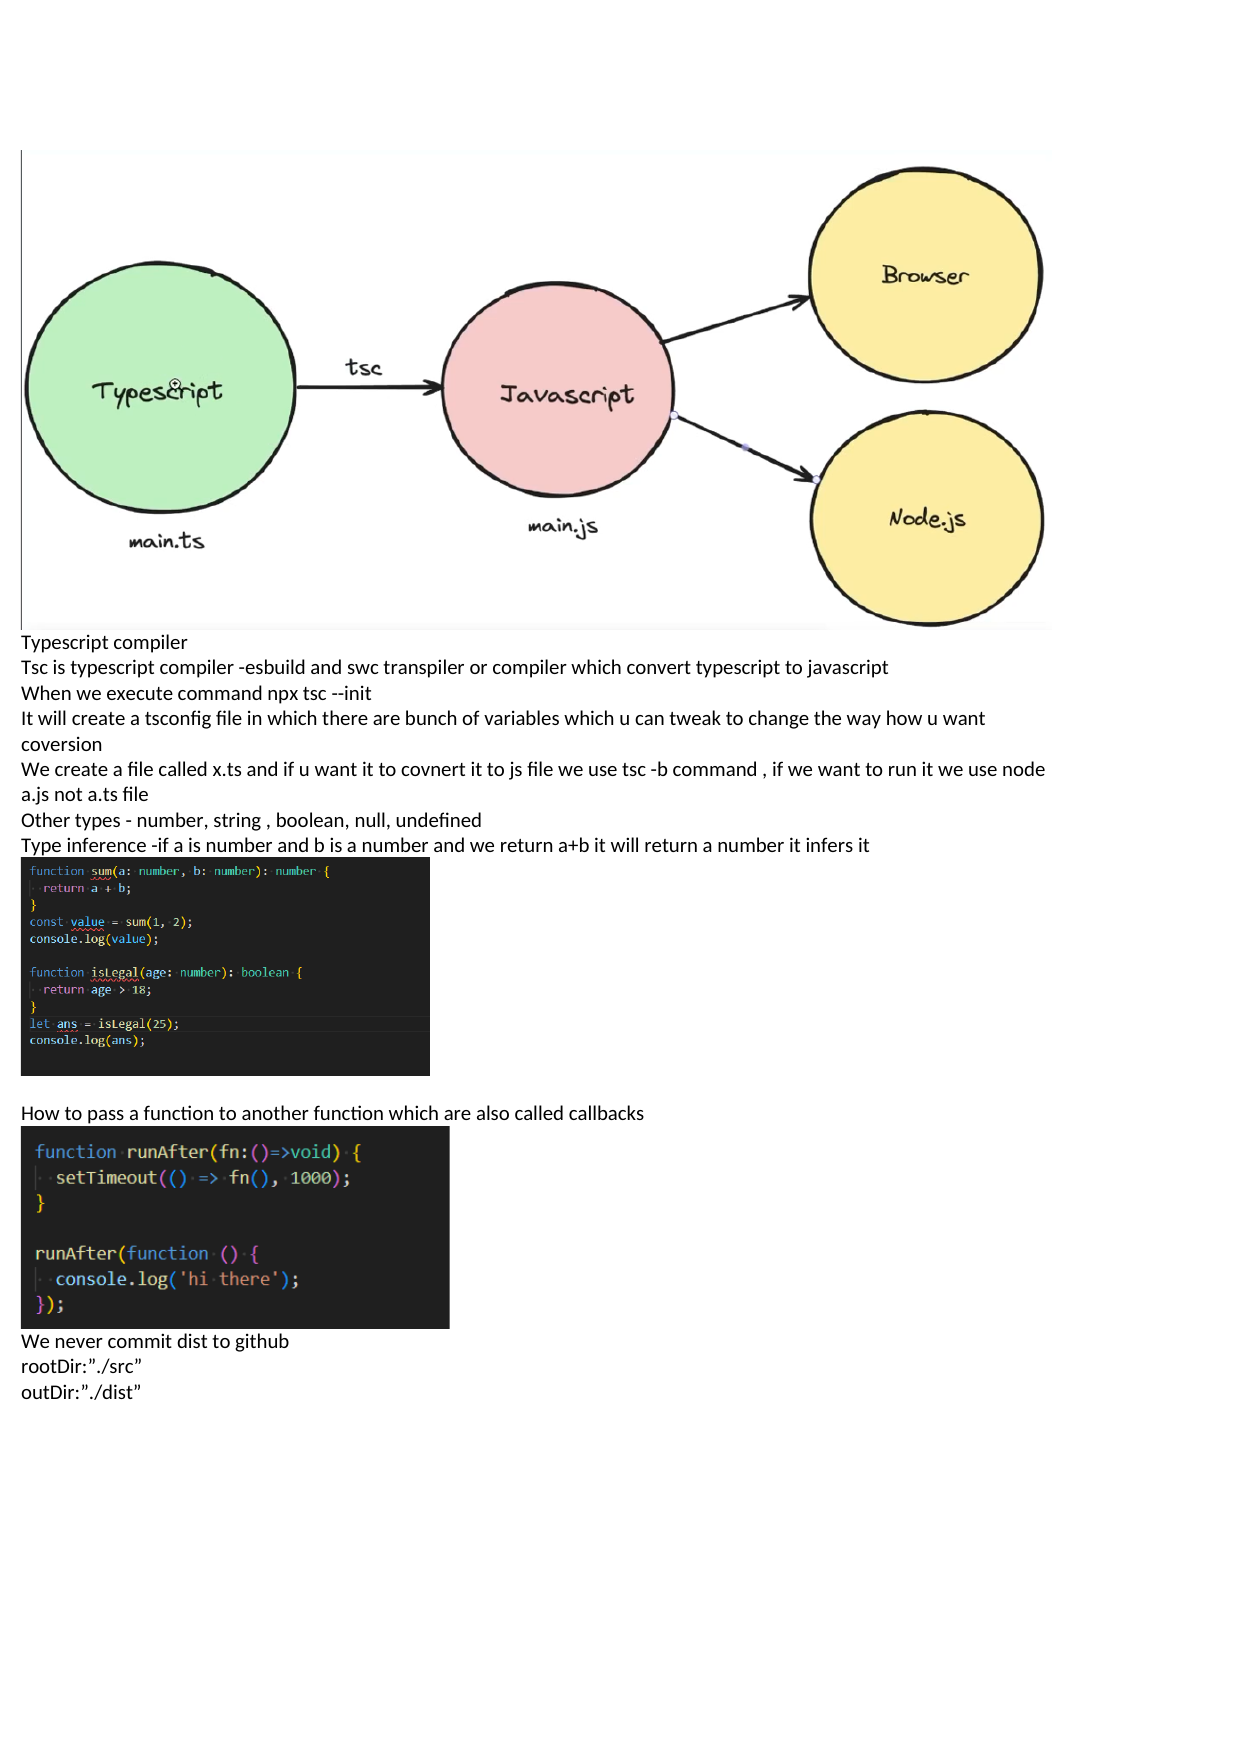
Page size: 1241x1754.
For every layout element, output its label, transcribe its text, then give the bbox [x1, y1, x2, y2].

text Other types - number, string , boolean, null, undefined [21, 807, 1053, 832]
picture [20, 857, 430, 1076]
picture [20, 1126, 450, 1329]
text Type inference -if a is number and b is a number and we return a+b it will return a number it infers it [21, 832, 1053, 858]
text It will create a tsconfig file in which there are bunch of variables which u can tweak to change the way how u want coversion [21, 705, 1053, 756]
text How to pass a function to another function which are also called callbacks [21, 1101, 1053, 1126]
text When we execute command npx tsc --init [21, 680, 1053, 705]
text Typescript compiler [21, 630, 1053, 654]
text We create a file called x.ts and if u want it to covnert it to js file we use tsc -b command , if we want to run it we use node a.js not a.ts file [21, 756, 1053, 807]
text Tsc is typescript compiler -esbuild and swc transpiler or compiler which convert typescript to javascript [21, 654, 1053, 680]
text rootDir:”./src” [21, 1354, 1053, 1379]
text outDir:”./dist” [21, 1379, 1053, 1404]
text We never commit dist to github [21, 1328, 1053, 1354]
picture [20, 150, 1053, 630]
